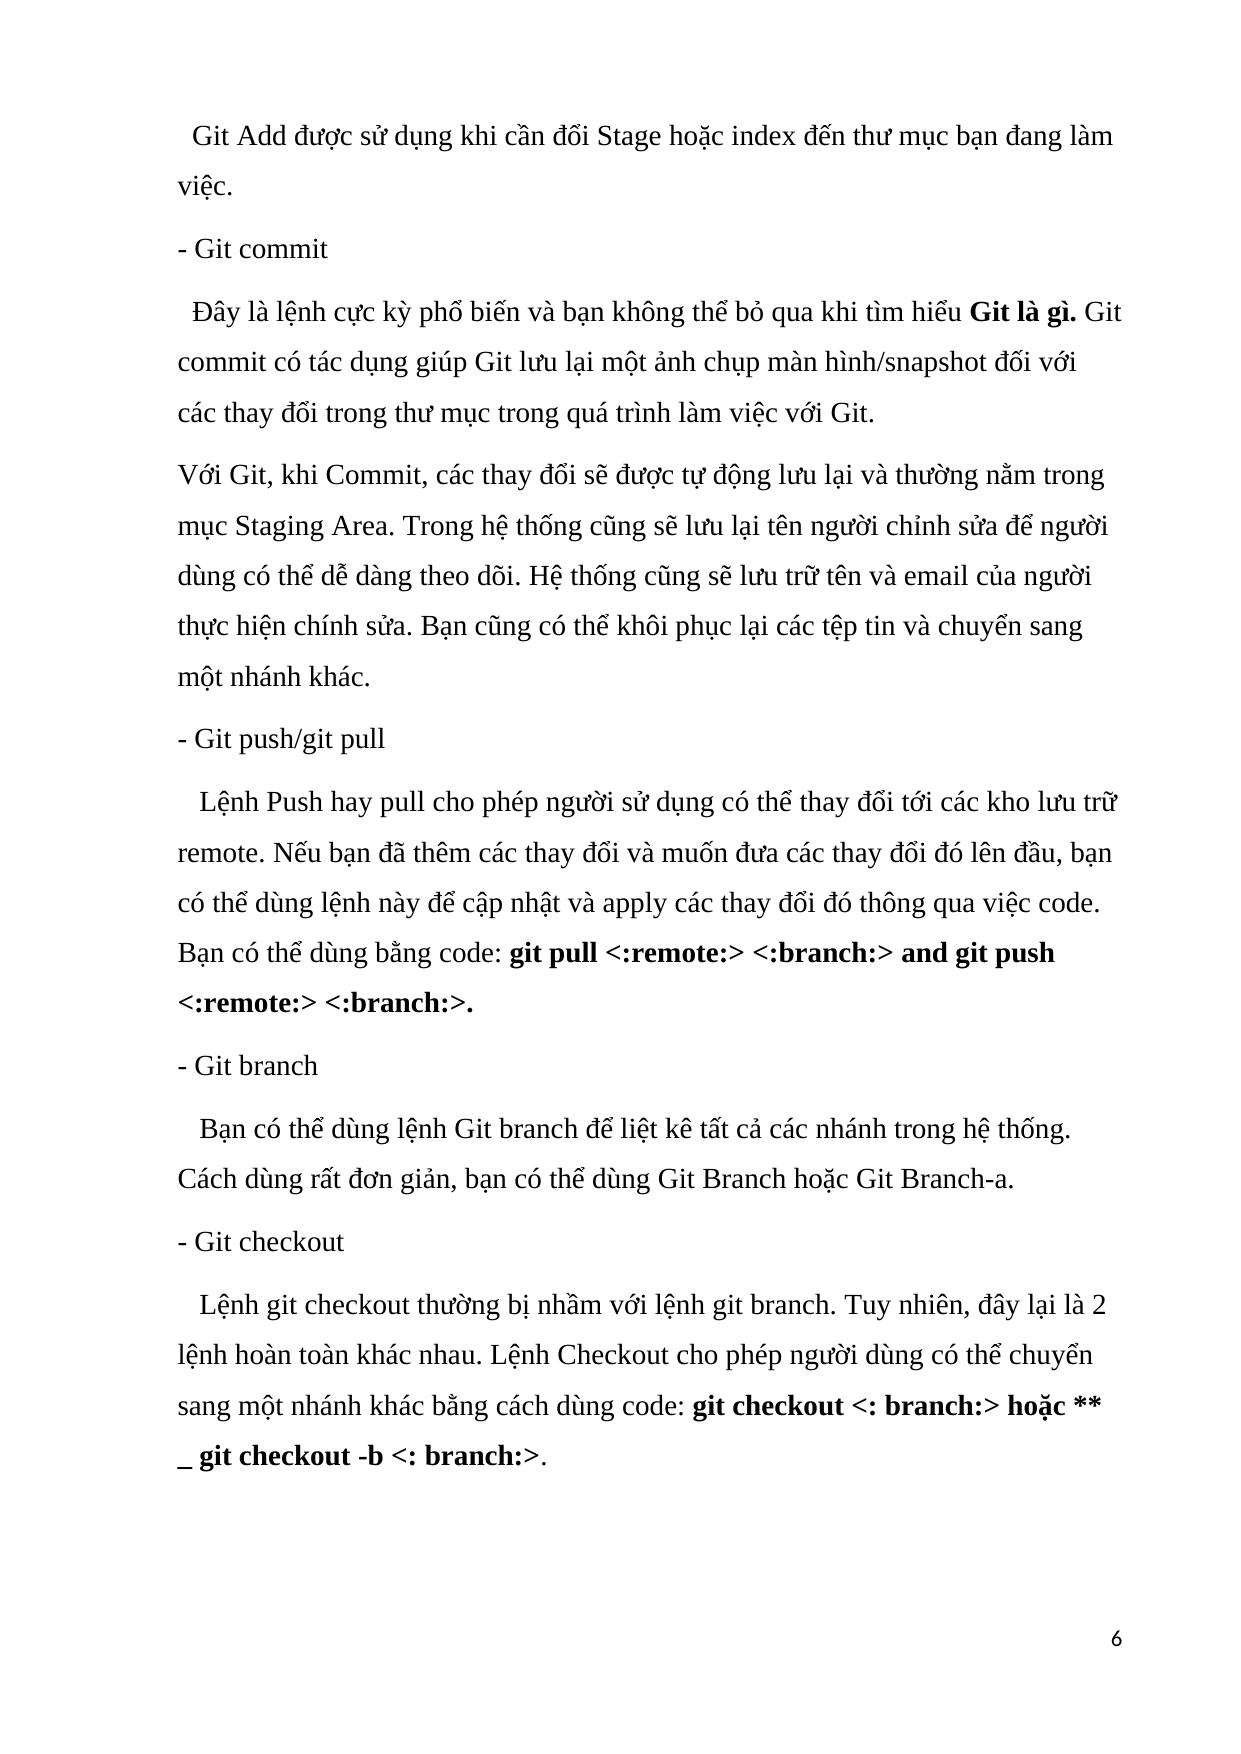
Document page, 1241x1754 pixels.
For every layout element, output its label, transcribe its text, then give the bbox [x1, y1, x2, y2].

text - Git commit [177, 231, 1122, 265]
text Với Git, khi Commit, các thay đổi sẽ được tự động lưu lại và thường nằm trong mục Staging Area. Trong hệ thống cũng sẽ lưu lại tên người chỉnh sửa để người dùng có thể dễ dàng theo dõi. Hệ thống cũng sẽ lưu trữ tên và email của người thực hiện chính sửa. Bạn cũng có thể khôi phục lại các tệp tin và chuyển sang một nhánh khác. [177, 457, 1122, 692]
text Lệnh Push hay pull cho phép người sử dụng có thể thay đổi tới các kho lưu trữ remote. Nếu bạn đã thêm các thay đổi và muốn đưa các thay đổi đó lên đầu, bạn có thể dùng lệnh này để cập nhật và apply các thay đổi đó thông qua việc code. Bạn có thể dùng bằng code: git pull <:remote:> <:branch:> and git push <:remote:> <:branch:>. [177, 784, 1122, 1019]
text - Git branch [177, 1048, 1122, 1082]
text Git Add được sử dụng khi cần đổi Stage hoặc index đến thư mục bạn đang làm việc. [177, 118, 1122, 202]
text - Git push/git pull [177, 722, 1122, 755]
text Bạn có thể dùng lệnh Git branch để liệt kê tất cả các nhánh trong hệ thống. Cách dùng rất đơn giản, bạn có thể dùng Git Branch hoặc Git Branch-a. [177, 1111, 1122, 1195]
text Lệnh git checkout thường bị nhầm với lệnh git branch. Tuy nhiên, đây lại là 2 lệnh hoàn toàn khác nhau. Lệnh Checkout cho phép người dùng có thể chuyển sang một nhánh khác bằng cách dùng code: git checkout <: branch:> hoặc ** _ git checkout -b <: branch:>. [177, 1287, 1122, 1472]
text - Git checkout [177, 1224, 1122, 1258]
text Đây là lệnh cực kỳ phổ biến và bạn không thể bỏ qua khi tìm hiểu Git là gì. Git commit có tác dụng giúp Git lưu lại một ảnh chụp màn hình/snapshot đối với các thay đổi trong thư mục trong quá trình làm việc với Git. [177, 294, 1122, 428]
